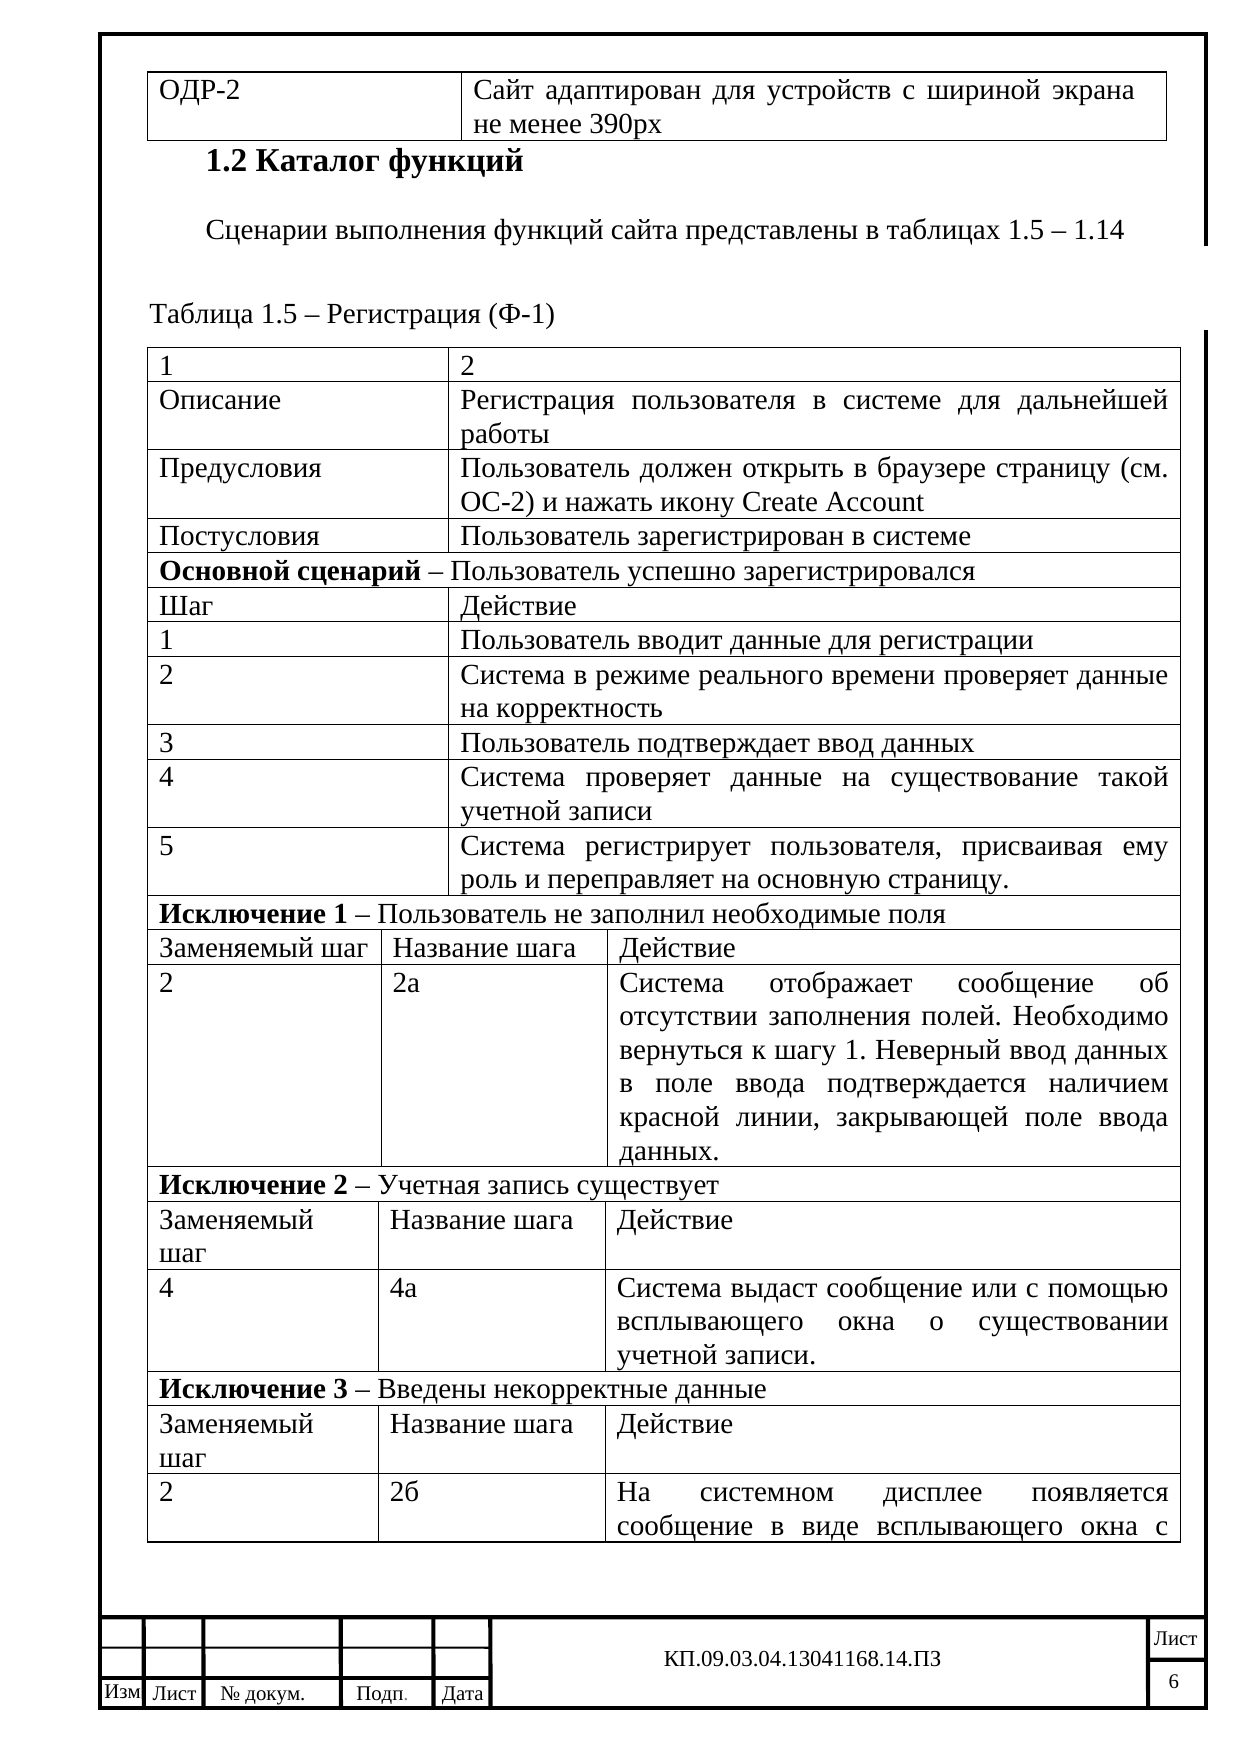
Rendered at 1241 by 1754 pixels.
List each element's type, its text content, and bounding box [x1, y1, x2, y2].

subtitle 1.2 Каталог функций [177, 141, 1181, 179]
table_cell Действие [608, 930, 1180, 964]
table_cell 5 [148, 828, 448, 895]
table_cell Пользователь должен открыть в браузере страницу (см. ОС-2) и нажать икону Create Account [449, 450, 1180, 517]
table_cell Исключение 3 – Введены некорректные данные [148, 1372, 1180, 1405]
table_cell Основной сценарий – Пользователь успешно зарегистрировался [148, 553, 1180, 587]
table_cell Описание [148, 382, 448, 449]
text Таблица 1.5 – Регистрация (Ф-1) [149, 296, 1211, 330]
table_header 2 [449, 348, 1180, 381]
table_cell 2 [148, 965, 381, 1166]
table_cell 2б [379, 1474, 605, 1541]
table_cell Система регистрирует пользователя, присваивая ему роль и переправляет на основную страницу. [449, 828, 1180, 895]
table_cell Пользователь зарегистрирован в системе [449, 519, 1180, 552]
table_cell Действие [449, 588, 1180, 621]
table_cell 2 [148, 1474, 378, 1541]
table_cell 4 [148, 760, 448, 827]
table_cell 2а [382, 965, 607, 1166]
table_cell Действие [606, 1406, 1180, 1473]
table_cell 3 [148, 725, 448, 758]
table_cell 1 [148, 622, 448, 656]
table_cell 4а [379, 1270, 605, 1371]
table_cell Система отображает сообщение об отсутствии заполнения полей. Необходимо вернуться к шагу 1. Неверный ввод данных в поле ввода подтверждается наличием красной линии, закрывающей поле ввода данных. [608, 965, 1180, 1166]
table_cell Исключение 2 – Учетная запись существует [148, 1167, 1180, 1201]
table_cell Заменяемый шаг [148, 930, 381, 964]
table_cell Пользователь подтверждает ввод данных [449, 725, 1180, 758]
table_cell 2 [148, 657, 448, 724]
table_cell Сайт адаптирован для устройств с шириной экрана не менее 390px [462, 73, 1166, 139]
table_cell Система проверяет данные на существование такой учетной записи [449, 760, 1180, 827]
table_cell Система в режиме реального времени проверяет данные на корректность [449, 657, 1180, 724]
table_cell Заменяемый шаг [148, 1406, 378, 1473]
table_cell Регистрация пользователя в системе для дальнейшей работы [449, 382, 1180, 449]
table_cell Постусловия [148, 519, 448, 552]
table_cell Шаг [148, 588, 448, 621]
table_cell Предусловия [148, 450, 448, 517]
table_cell Пользователь вводит данные для регистрации [449, 622, 1180, 656]
table_cell Исключение 1 – Пользователь не заполнил необходимые поля [148, 896, 1180, 929]
table_cell Название шага [382, 930, 607, 964]
table_cell Заменяемый шаг [148, 1202, 378, 1269]
text Сценарии выполнения функций сайта представлены в таблицах 1.5 – 1.14 [177, 212, 1181, 246]
table_cell Название шага [379, 1406, 605, 1473]
table_cell Действие [606, 1202, 1180, 1269]
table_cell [606, 1474, 1180, 1541]
table_cell Название шага [379, 1202, 605, 1269]
table_header 1 [148, 348, 448, 381]
table_cell ОДР-2 [148, 73, 461, 139]
table_cell 4 [148, 1270, 378, 1371]
table_cell Система выдаст сообщение или с помощью всплывающего окна о существовании учетной записи. [606, 1270, 1180, 1371]
